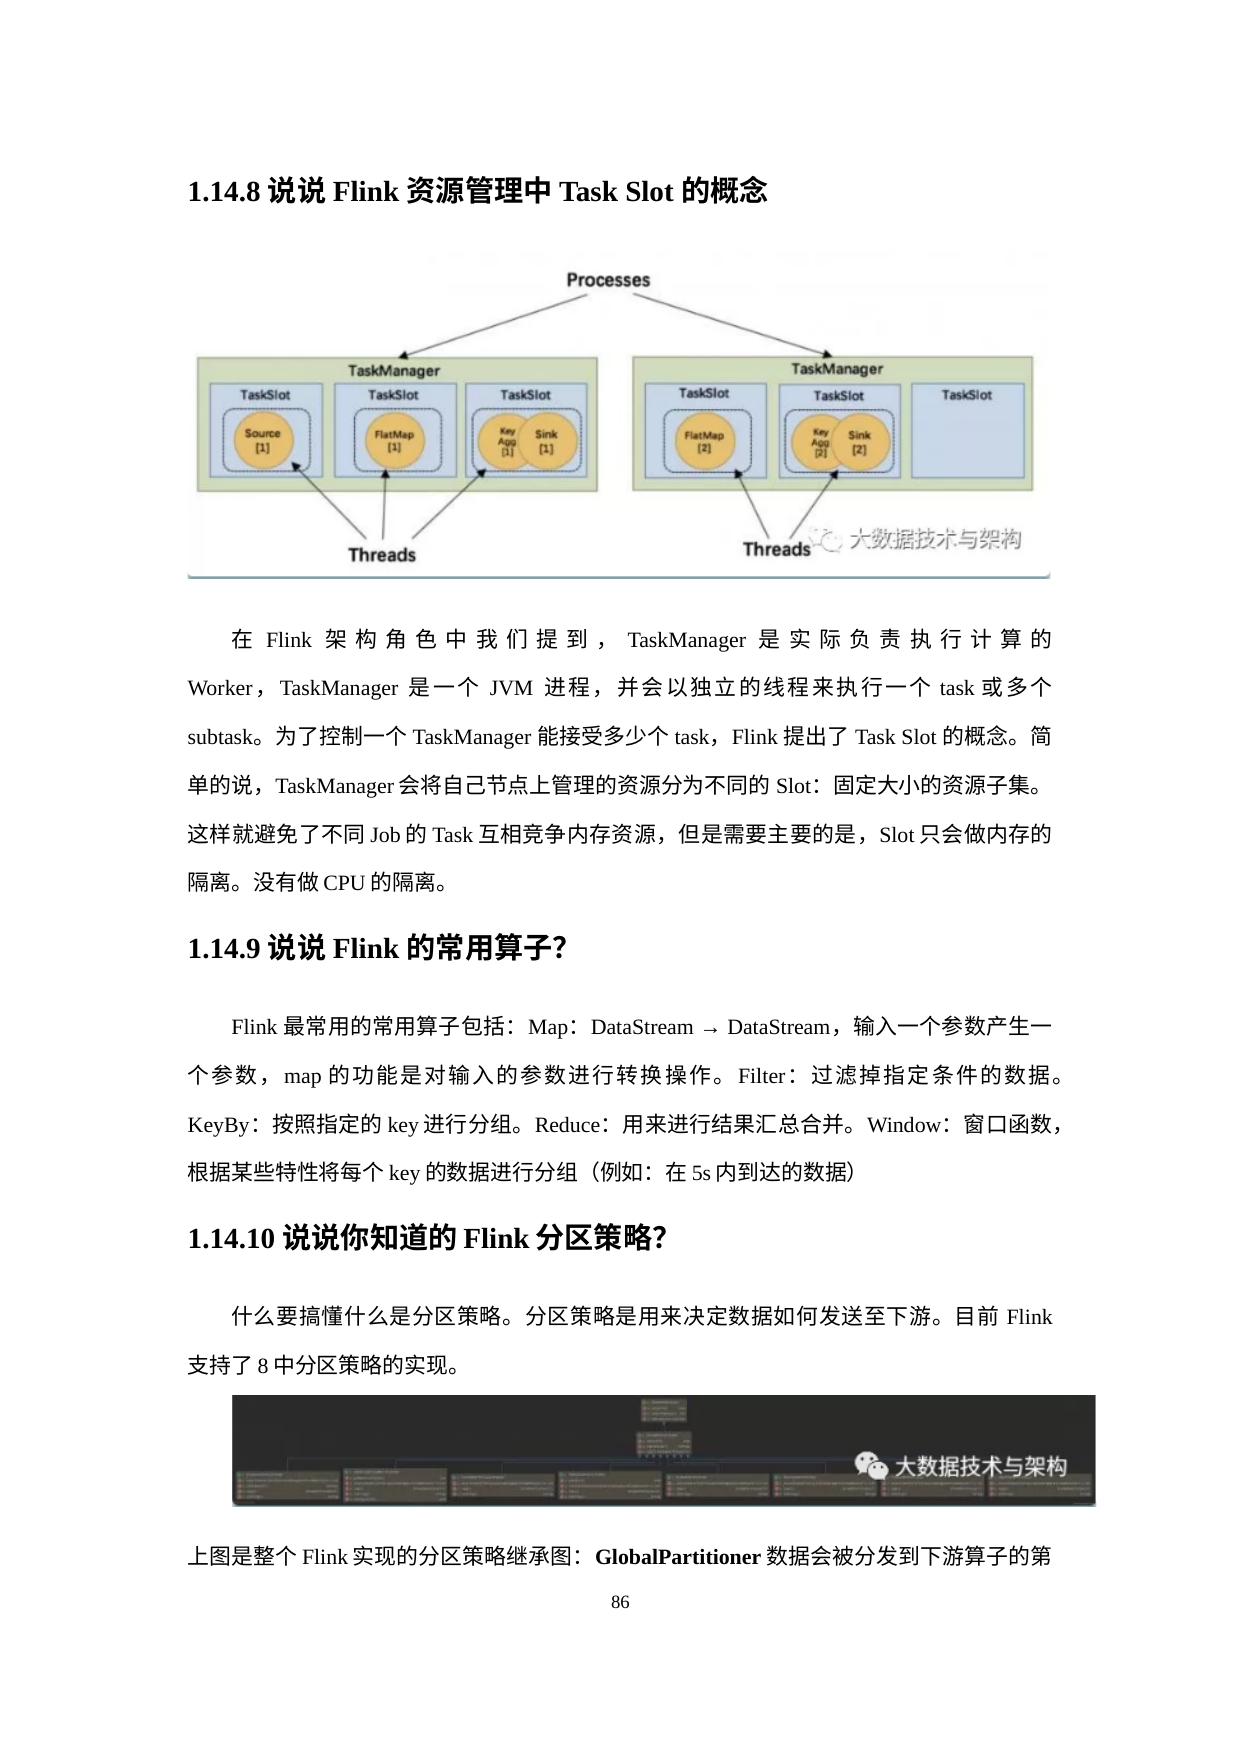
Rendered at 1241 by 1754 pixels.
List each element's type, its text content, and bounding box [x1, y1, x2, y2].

subtitle 1.14.8 说说 Flink 资源管理中 Task Slot 的概念 [187, 156, 1053, 221]
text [187, 1538, 1053, 1571]
subtitle 1.14.10 说说你知道的Flink分区策略？ [187, 1203, 1053, 1268]
subtitle 1.14.9 说说 Flink 的常用算子？ [187, 913, 1053, 978]
text Flink 最常用的常用算子包括：Map：DataStream → DataStream，输入一个参数产生一个参数，map的功能是对输入的参数进行转换操作。Filter：过滤掉指定条件的数据。KeyBy：按照指定的key进行分组。Reduce：用来进行结果汇总合并。Window：窗口函数，根据某些特性将每个key的数据进行分组（例如：在5s内到达的数据） [187, 1009, 1053, 1187]
text 什么要搞懂什么是分区策略。分区策略是用来决定数据如何发送至下游。目前 Flink 支持了8中分区策略的实现。 [187, 1299, 1053, 1380]
text 在Flink架构角色中我们提到，TaskManager是实际负责执行计算的Worker，TaskManager 是一个 JVM 进程，并会以独立的线程来执行一个task或多个subtask。为了控制一个 TaskManager 能接受多少个 task，Flink 提出了 Task Slot 的概念。简单的说，TaskManager会将自己节点上管理的资源分为不同的Slot：固定大小的资源子集。这样就避免了不同Job的Task互相竞争内存资源，但是需要主要的是，Slot只会做内存的隔离。没有做CPU的隔离。 [187, 621, 1053, 897]
